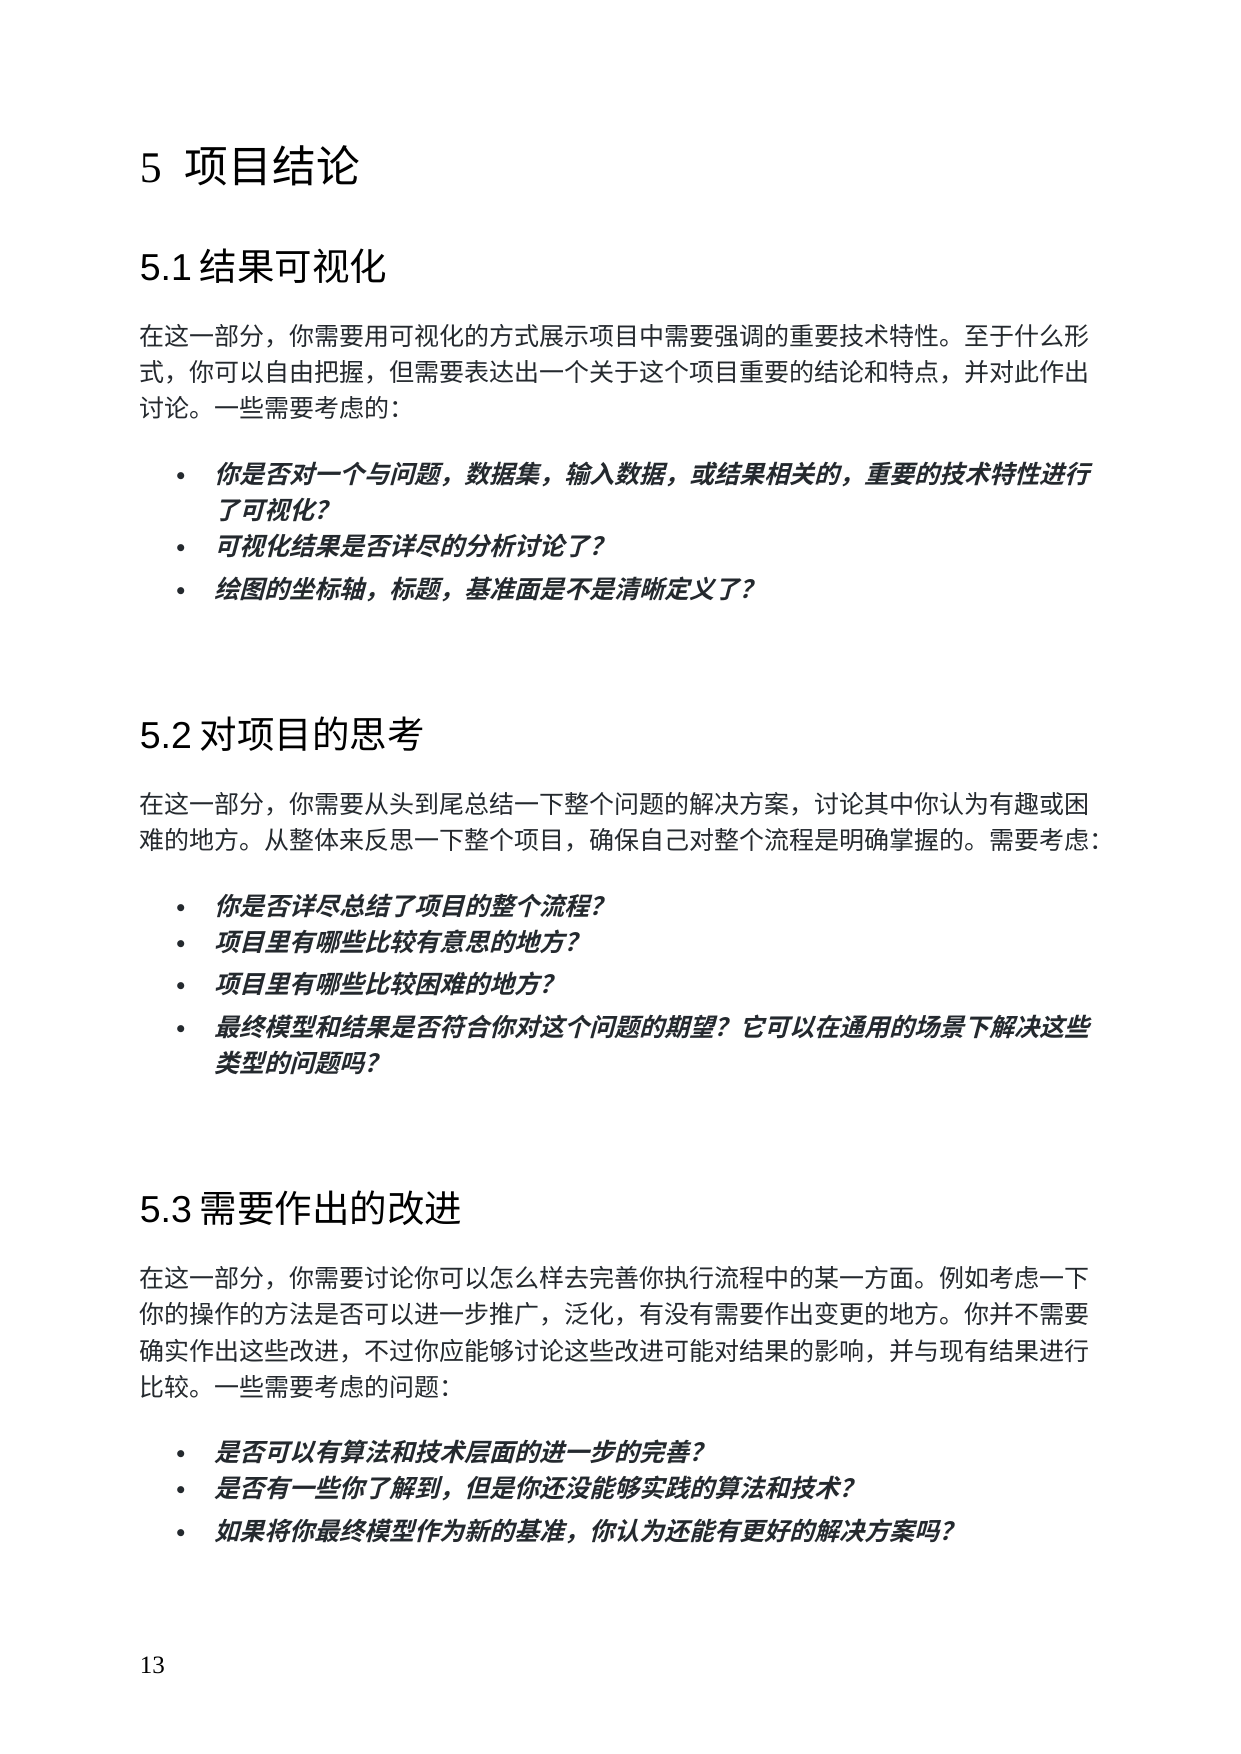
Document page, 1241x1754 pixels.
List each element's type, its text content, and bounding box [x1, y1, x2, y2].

list 绘图的坐标轴，标题，基准面是不是清晰定义了？ [177, 569, 1101, 605]
list 如果将你最终模型作为新的基准，你认为还能有更好的解决方案吗？ [177, 1511, 1101, 1548]
text 在这一部分，你需要从头到尾总结一下整个问题的解决方案，讨论其中你认为有趣或困难的地方。从整体来反思一下整个项目，确保自己对整个流程是明确掌握的。需要考虑： [139, 784, 1101, 857]
list 是否可以有算法和技术层面的进一步的完善？ [177, 1433, 1101, 1469]
list 项目里有哪些比较困难的地方？ [177, 965, 1101, 1001]
list 你是否对一个与问题，数据集，输入数据，或结果相关的，重要的技术特性进行了可视化？ [177, 454, 1101, 527]
list 是否有一些你了解到，但是你还没能够实践的算法和技术？ [177, 1469, 1101, 1505]
text 在这一部分，你需要用可视化的方式展示项目中需要强调的重要技术特性。至于什么形式，你可以自由把握，但需要表达出一个关于这个项目重要的结论和特点，并对此作出讨论。一些需要考虑的： [139, 316, 1101, 425]
subtitle 需要作出的改进 [139, 1179, 1101, 1233]
subtitle 项目结论 [139, 132, 1101, 195]
subtitle 结果可视化 [139, 237, 1101, 291]
list 你是否详尽总结了项目的整个流程？ [177, 886, 1101, 922]
subtitle 对项目的思考 [139, 705, 1101, 759]
text 在这一部分，你需要讨论你可以怎么样去完善你执行流程中的某一方面。例如考虑一下你的操作的方法是否可以进一步推广，泛化，有没有需要作出变更的地方。你并不需要确实作出这些改进，不过你应能够讨论这些改进可能对结果的影响，并与现有结果进行比较。一些需要考虑的问题： [139, 1258, 1101, 1403]
list 项目里有哪些比较有意思的地方？ [177, 922, 1101, 958]
list 最终模型和结果是否符合你对这个问题的期望？它可以在通用的场景下解决这些类型的问题吗？ [177, 1007, 1101, 1080]
list 可视化结果是否详尽的分析讨论了？ [177, 527, 1101, 563]
